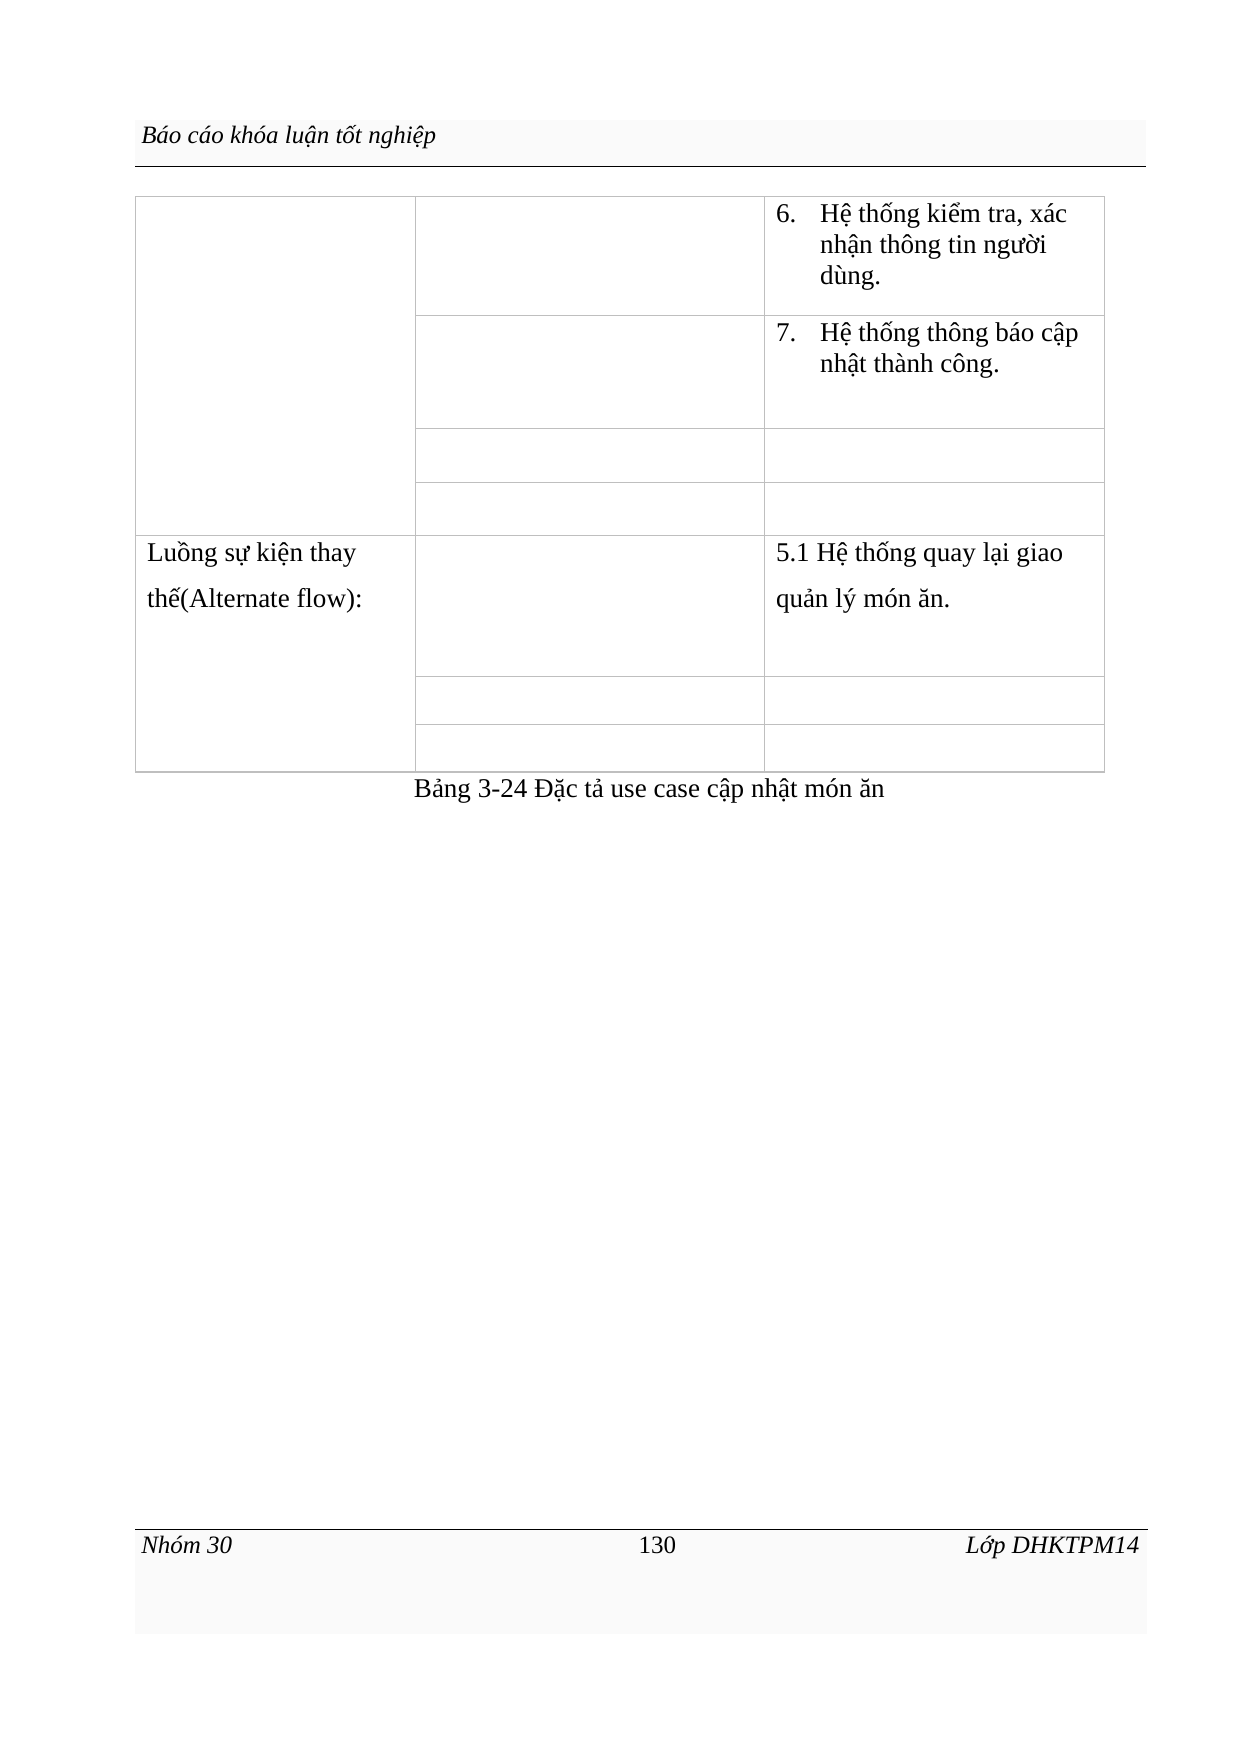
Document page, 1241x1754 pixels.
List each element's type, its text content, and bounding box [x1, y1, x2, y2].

table_cell [765, 429, 1104, 482]
table_cell [416, 316, 764, 428]
table_cell 5.1 Hệ thống quay lại giao quản lý món ăn. [765, 536, 1104, 676]
table_cell [416, 197, 764, 315]
table_cell [765, 725, 1104, 771]
table_cell [765, 677, 1104, 724]
table_cell Hệ thống thông báo cập nhật thành công. [765, 316, 1104, 428]
table_cell Hệ thống kiểm tra, xác nhận thông tin người dùng. [765, 197, 1104, 315]
text Bảng - Đặc tả use case cập nhật món ăn [135, 773, 1105, 803]
table_cell [416, 677, 764, 724]
table_cell [416, 725, 764, 771]
table_cell Luồng sự kiện thay thế(Alternate flow): [136, 536, 415, 771]
table_cell [416, 429, 764, 482]
table_cell [416, 536, 764, 676]
table_cell [765, 483, 1104, 535]
table_cell [416, 483, 764, 535]
